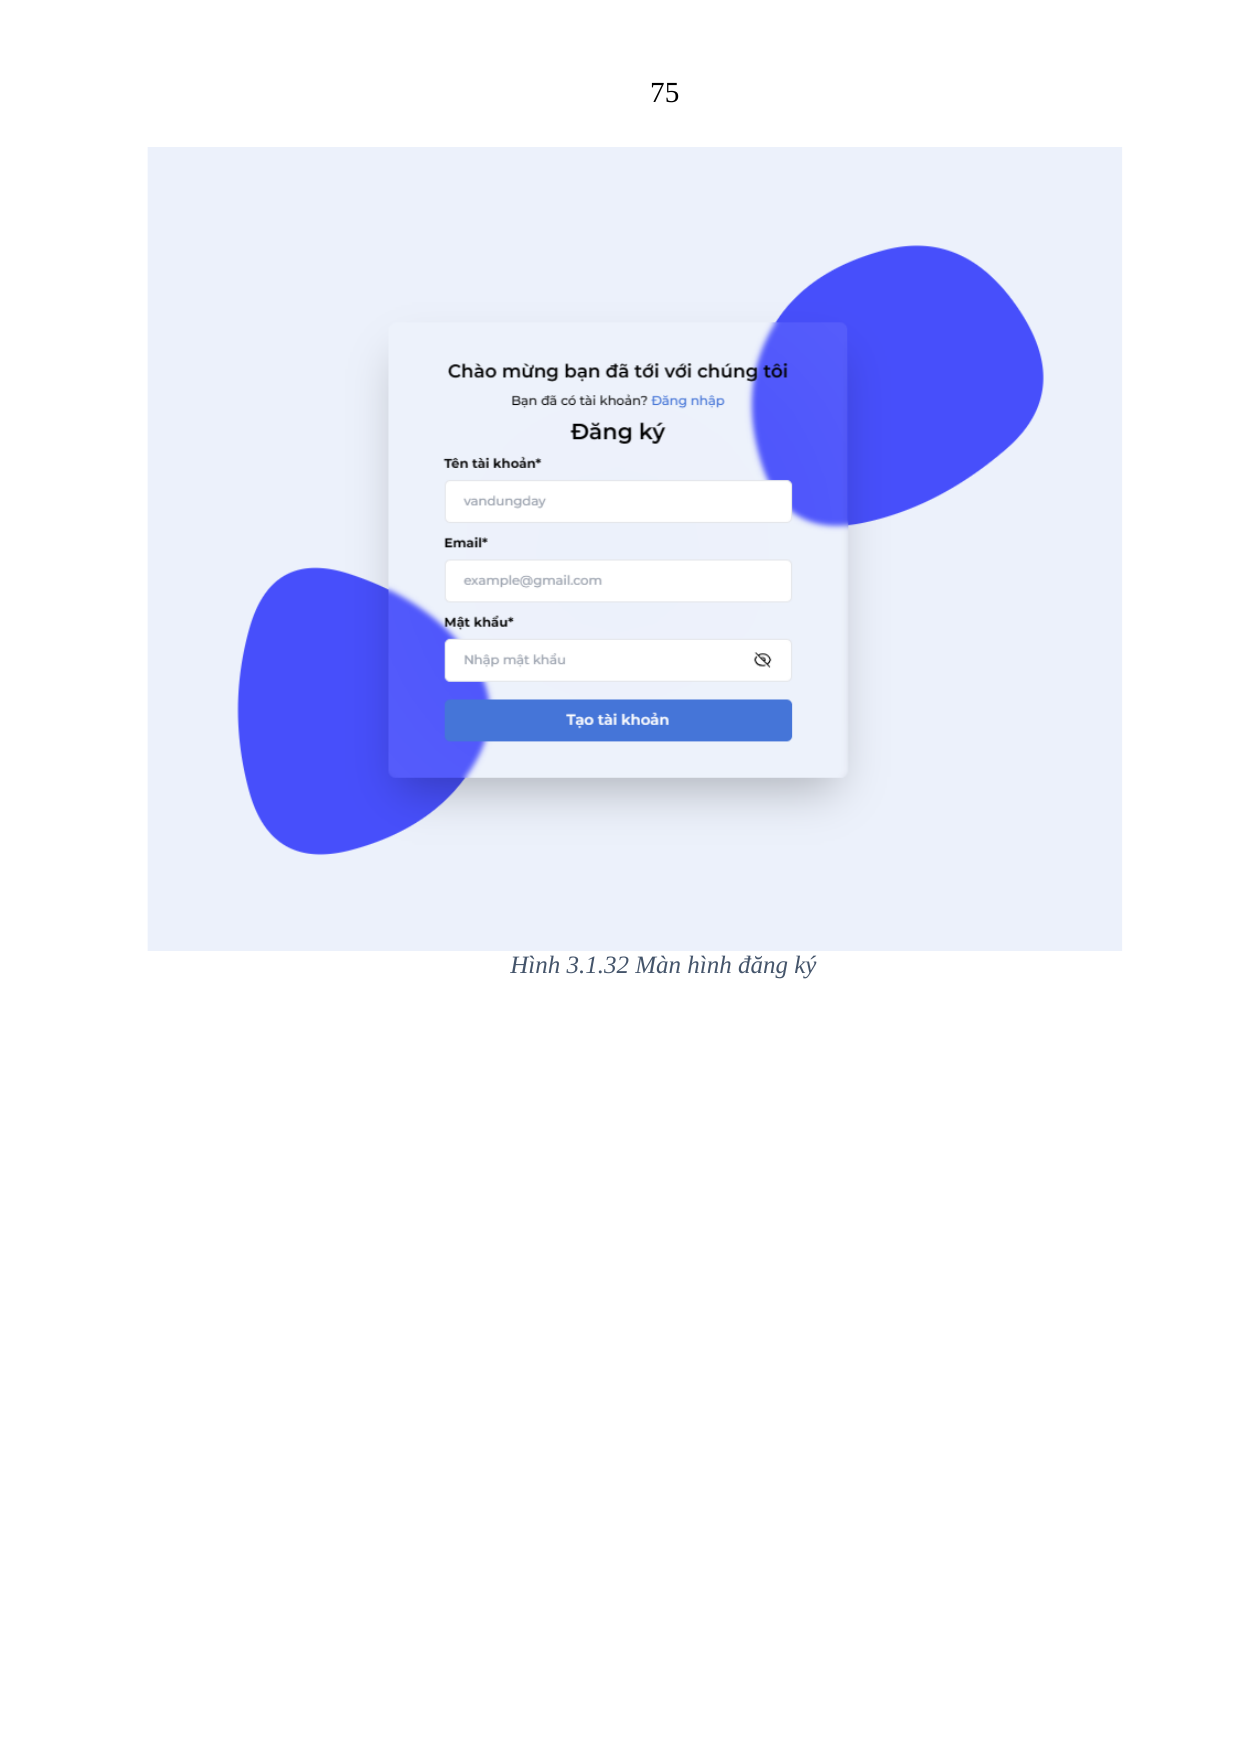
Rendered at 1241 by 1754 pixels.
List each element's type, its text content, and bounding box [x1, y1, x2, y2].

picture [147, 147, 1123, 951]
